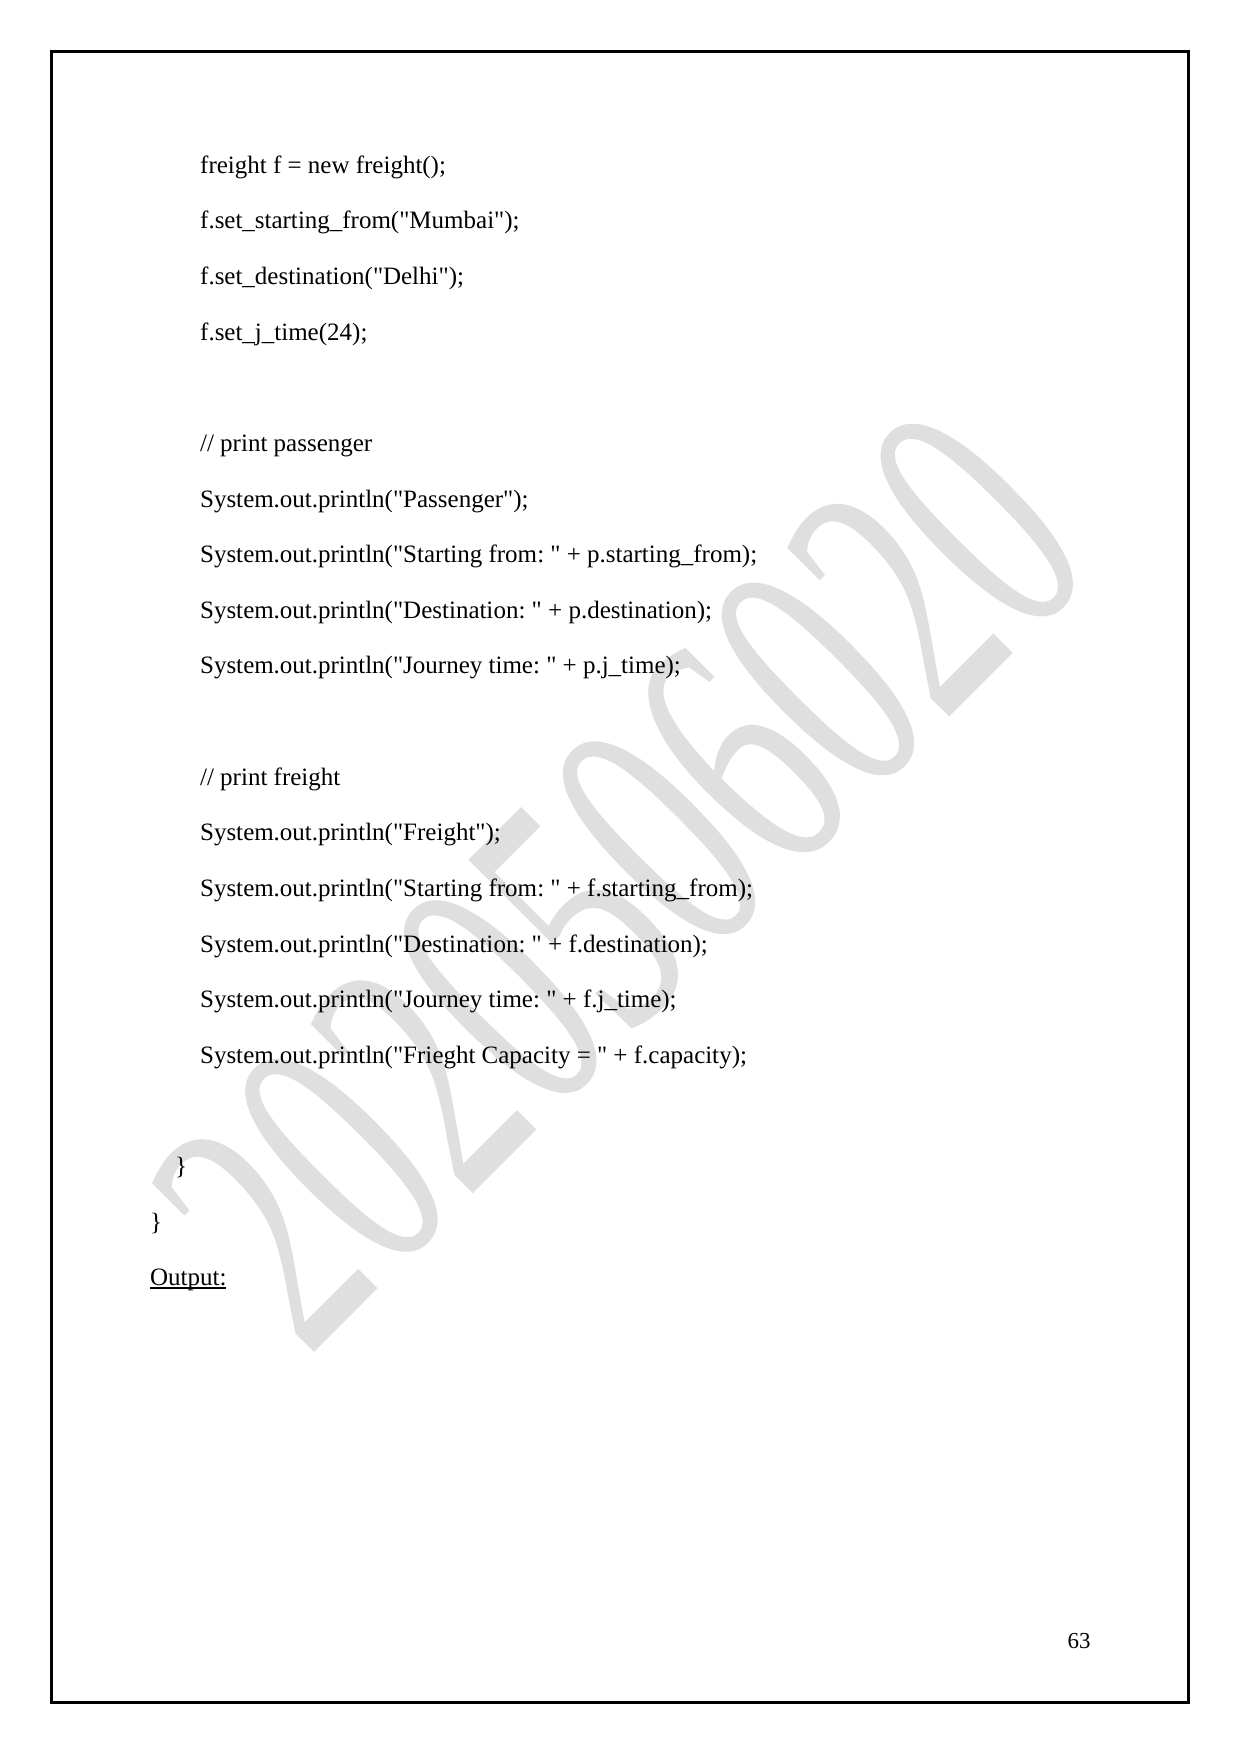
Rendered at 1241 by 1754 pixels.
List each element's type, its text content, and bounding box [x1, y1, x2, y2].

text // print passenger [150, 428, 1090, 457]
text f.set_j_time(24); [150, 317, 1090, 346]
text System.out.println("Starting from: " + p.starting_from); [150, 539, 1090, 568]
text System.out.println("Frieght Capacity = " + f.capacity); [150, 1040, 1090, 1069]
text f.set_destination("Delhi"); [150, 261, 1090, 290]
text freight f = new freight(); [150, 150, 1090, 179]
text System.out.println("Journey time: " + f.j_time); [150, 984, 1090, 1013]
text System.out.println("Passenger"); [150, 484, 1090, 512]
text } [150, 1207, 1090, 1236]
text System.out.println("Destination: " + p.destination); [150, 595, 1090, 624]
text System.out.println("Starting from: " + f.starting_from); [150, 873, 1090, 902]
text f.set_starting_from("Mumbai"); [150, 206, 1090, 234]
text // print freight [150, 762, 1090, 791]
text Output: [150, 1262, 1090, 1291]
text System.out.println("Destination: " + f.destination); [150, 929, 1090, 957]
text } [150, 1151, 1090, 1180]
text System.out.println("Journey time: " + p.j_time); [150, 651, 1090, 679]
text System.out.println("Freight"); [150, 817, 1090, 846]
